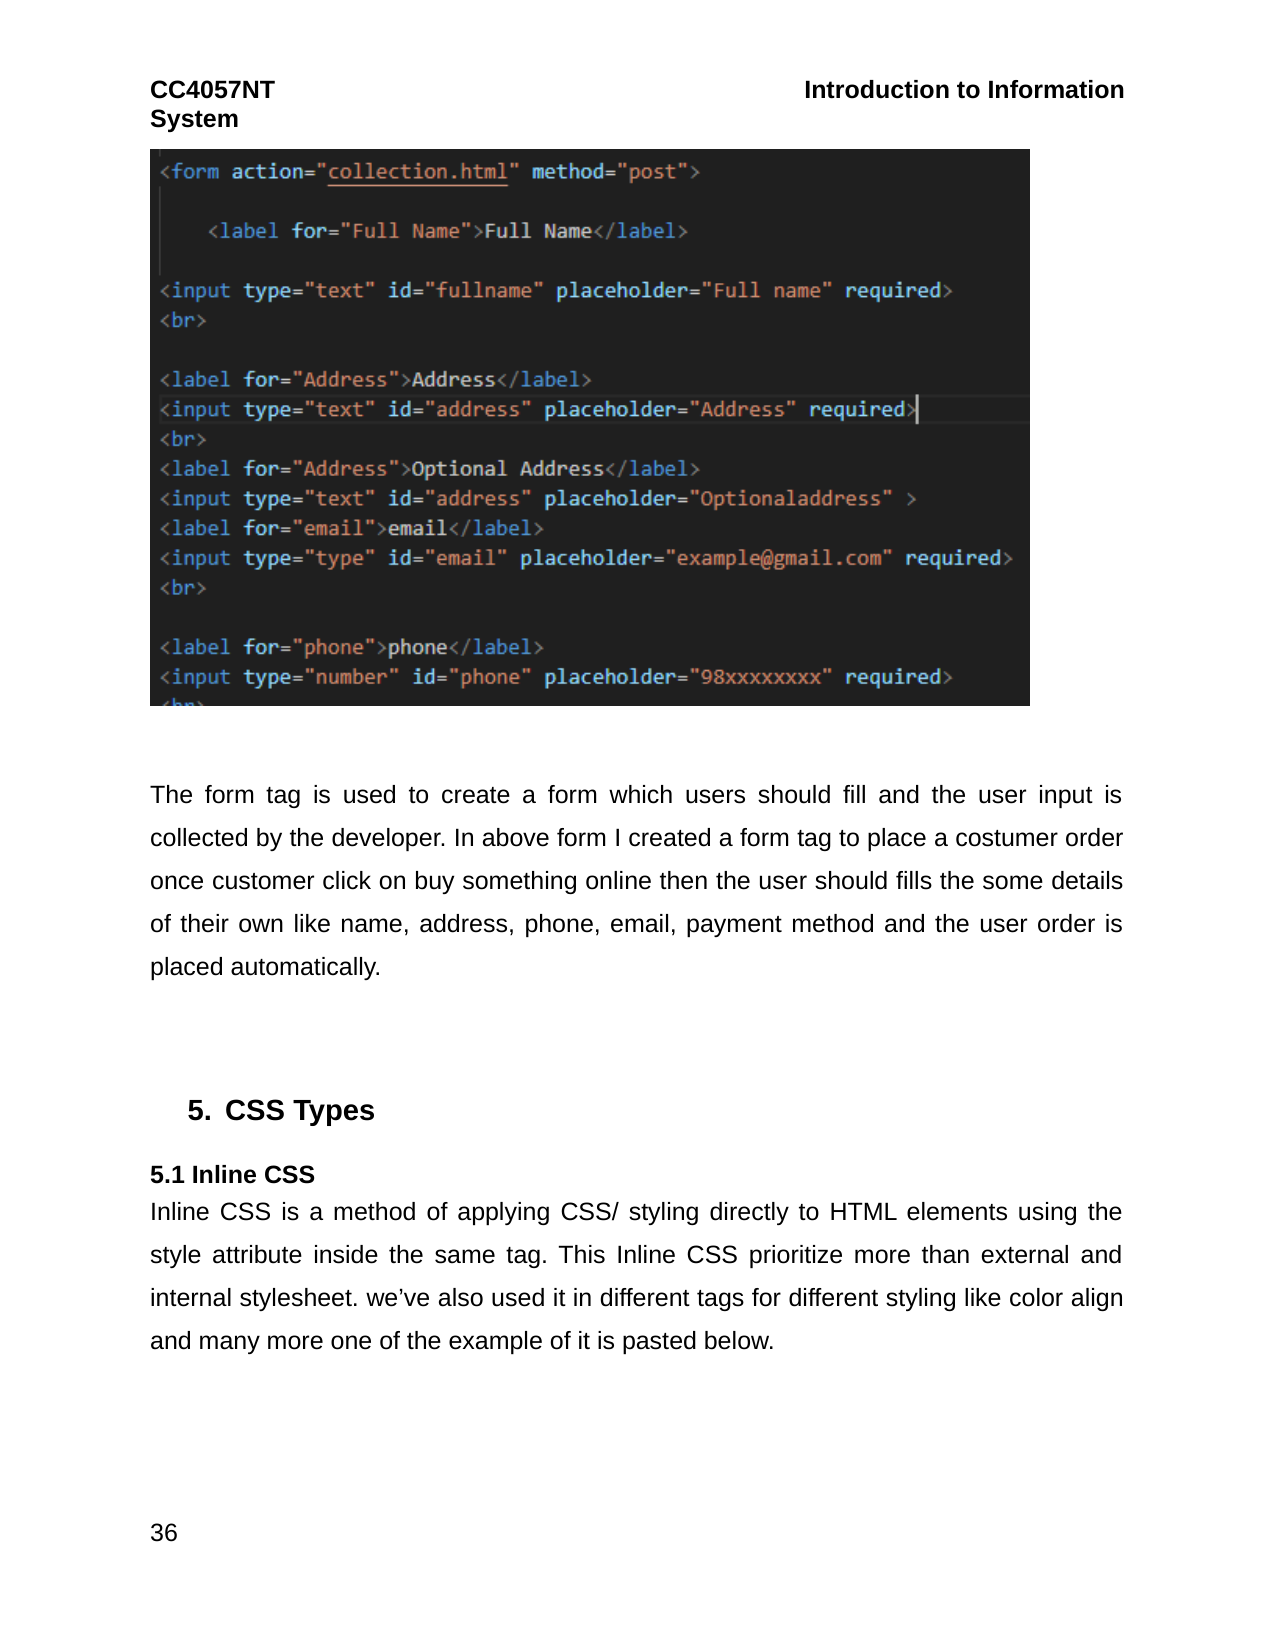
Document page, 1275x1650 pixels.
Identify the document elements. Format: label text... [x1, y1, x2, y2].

subtitle 5.1 Inline CSS [150, 1160, 1125, 1188]
subtitle CSS Types [187, 1093, 1125, 1126]
picture [150, 149, 1030, 706]
text Inline CSS is a method of applying CSS/ styling directly to HTML elements using the style attribute inside the same tag. This Inline CSS prioritize more than external and internal stylesheet. we’ve also used it in different tags for different styling like color align and many more one of the example of it is pasted below. [150, 1197, 1125, 1355]
text The form tag is used to create a form which users should fill and the user input is collected by the developer. In above form I created a form tag to place a costumer order once customer click on buy something online then the user should fills the some details of their own like name, address, phone, email, payment method and the user order is placed automatically. [150, 780, 1125, 981]
